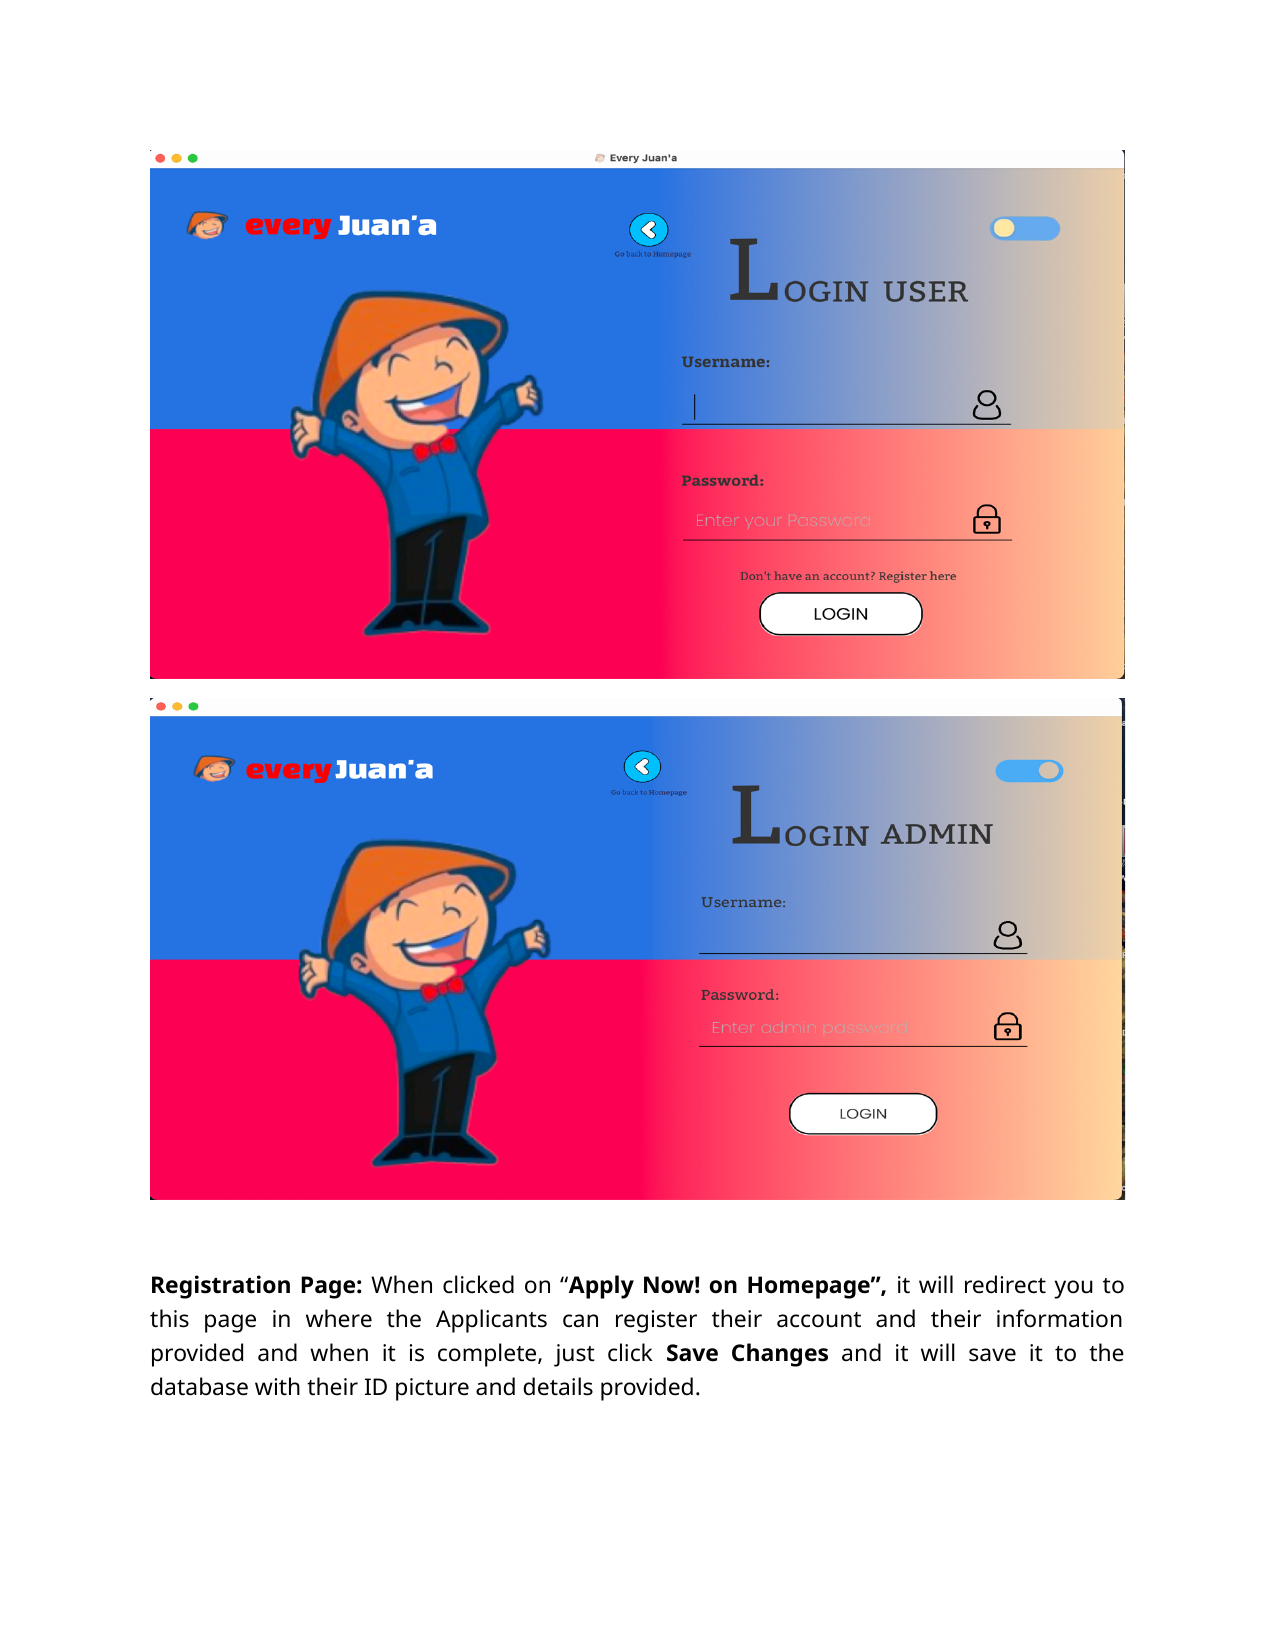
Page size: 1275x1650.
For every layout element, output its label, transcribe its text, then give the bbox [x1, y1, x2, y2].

picture [150, 698, 1125, 1200]
picture [150, 150, 1125, 679]
text Registration Page: When clicked on “Apply Now! on Homepage”, it will redirect you to this page in where the Applicants can register their account and their information provided and when it is complete, just click Save Changes and it will save it to the database with their ID picture and details provided. [150, 1269, 1125, 1402]
